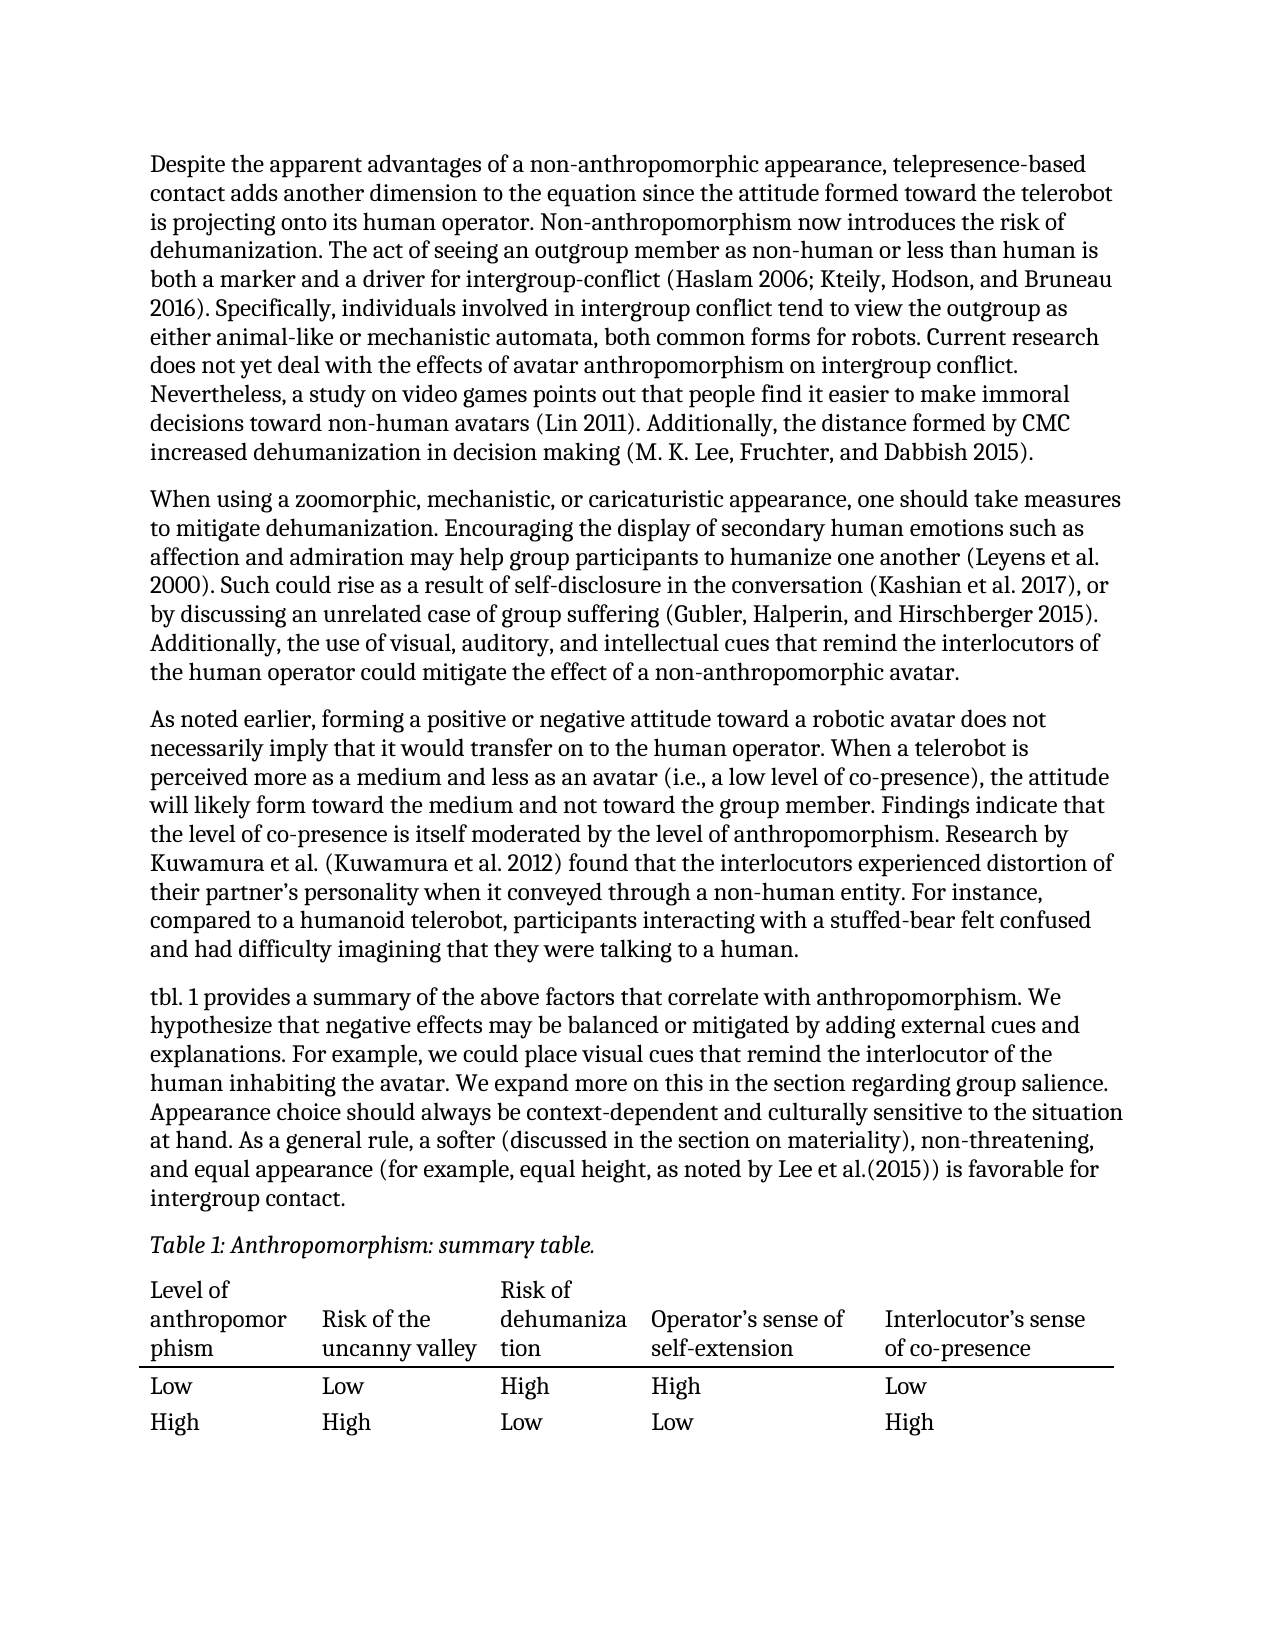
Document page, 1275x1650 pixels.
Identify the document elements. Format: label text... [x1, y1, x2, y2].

table_header Operator’s sense of self-extension [640, 1273, 873, 1366]
table_cell High [873, 1404, 1114, 1440]
table_cell High [139, 1404, 310, 1440]
table_cell Low [873, 1368, 1114, 1404]
table_header Interlocutor’s sense of co-presence [873, 1273, 1114, 1366]
table_cell Low [310, 1368, 489, 1404]
table_cell High [489, 1368, 640, 1404]
text As noted earlier, forming a positive or negative attitude toward a robotic avatar does not necessarily imply that it would transfer on to the human operator. When a telerobot is perceived more as a medium and less as an avatar (i.e., a low level of co-presence), the attitude will likely form toward the medium and not toward the group member. Findings indicate that the level of co-presence is itself moderated by the level of anthropomorphism. Research by Kuwamura et al. (Kuwamura et al. 2012) found that the interlocutors experienced distortion of their partner’s personality when it conveyed through a non-human entity. For instance, compared to a humanoid telerobot, participants interacting with a stuffed-bear felt confused and had difficulty imagining that they were talking to a human. [150, 705, 1125, 964]
table_header Risk of the uncanny valley [310, 1273, 489, 1366]
table_header Risk of dehumanization [489, 1273, 640, 1366]
text Table 1: Anthropomorphism: summary table. [150, 1231, 1125, 1260]
table_header Level of anthropomorphism [139, 1273, 310, 1366]
text tbl. 1 provides a summary of the above factors that correlate with anthropomorphism. We hypothesize that negative effects may be balanced or mitigated by adding external cues and explanations. For example, we could place visual cues that remind the interlocutor of the human inhabiting the avatar. We expand more on this in the section regarding group salience. Appearance choice should always be context-dependent and culturally sensitive to the situation at hand. As a general rule, a softer (discussed in the section on materiality), non-threatening, and equal appearance (for example, equal height, as noted by Lee et al.(2015)) is favorable for intergroup contact. [150, 982, 1125, 1212]
table_cell Low [489, 1404, 640, 1440]
table_cell High [640, 1368, 873, 1404]
table_cell Low [139, 1368, 310, 1404]
text When using a zoomorphic, mechanistic, or caricaturistic appearance, one should take measures to mitigate dehumanization. Encouraging the display of secondary human emotions such as affection and admiration may help group participants to humanize one another (Leyens et al. 2000). Such could rise as a result of self-disclosure in the conversation (Kashian et al. 2017), or by discussing an unrelated case of group suffering (Gubler, Halperin, and Hirschberger 2015). Additionally, the use of visual, auditory, and intellectual cues that remind the interlocutors of the human operator could mitigate the effect of a non-anthropomorphic avatar. [150, 485, 1125, 686]
text Despite the apparent advantages of a non-anthropomorphic appearance, telepresence-based contact adds another dimension to the equation since the attitude formed toward the telerobot is projecting onto its human operator. Non-anthropomorphism now introduces the risk of dehumanization. The act of seeing an outgroup member as non-human or less than human is both a marker and a driver for intergroup-conflict (Haslam 2006; Kteily, Hodson, and Bruneau 2016). Specifically, individuals involved in intergroup conflict tend to view the outgroup as either animal-like or mechanistic automata, both common forms for robots. Current research does not yet deal with the effects of avatar anthropomorphism on intergroup conflict. Nevertheless, a study on video games points out that people find it easier to make immoral decisions toward non-human avatars (Lin 2011). Additionally, the distance formed by CMC increased dehumanization in decision making (M. K. Lee, Fruchter, and Dabbish 2015). [150, 150, 1125, 466]
table_cell Low [640, 1404, 873, 1440]
table_cell High [310, 1404, 489, 1440]
